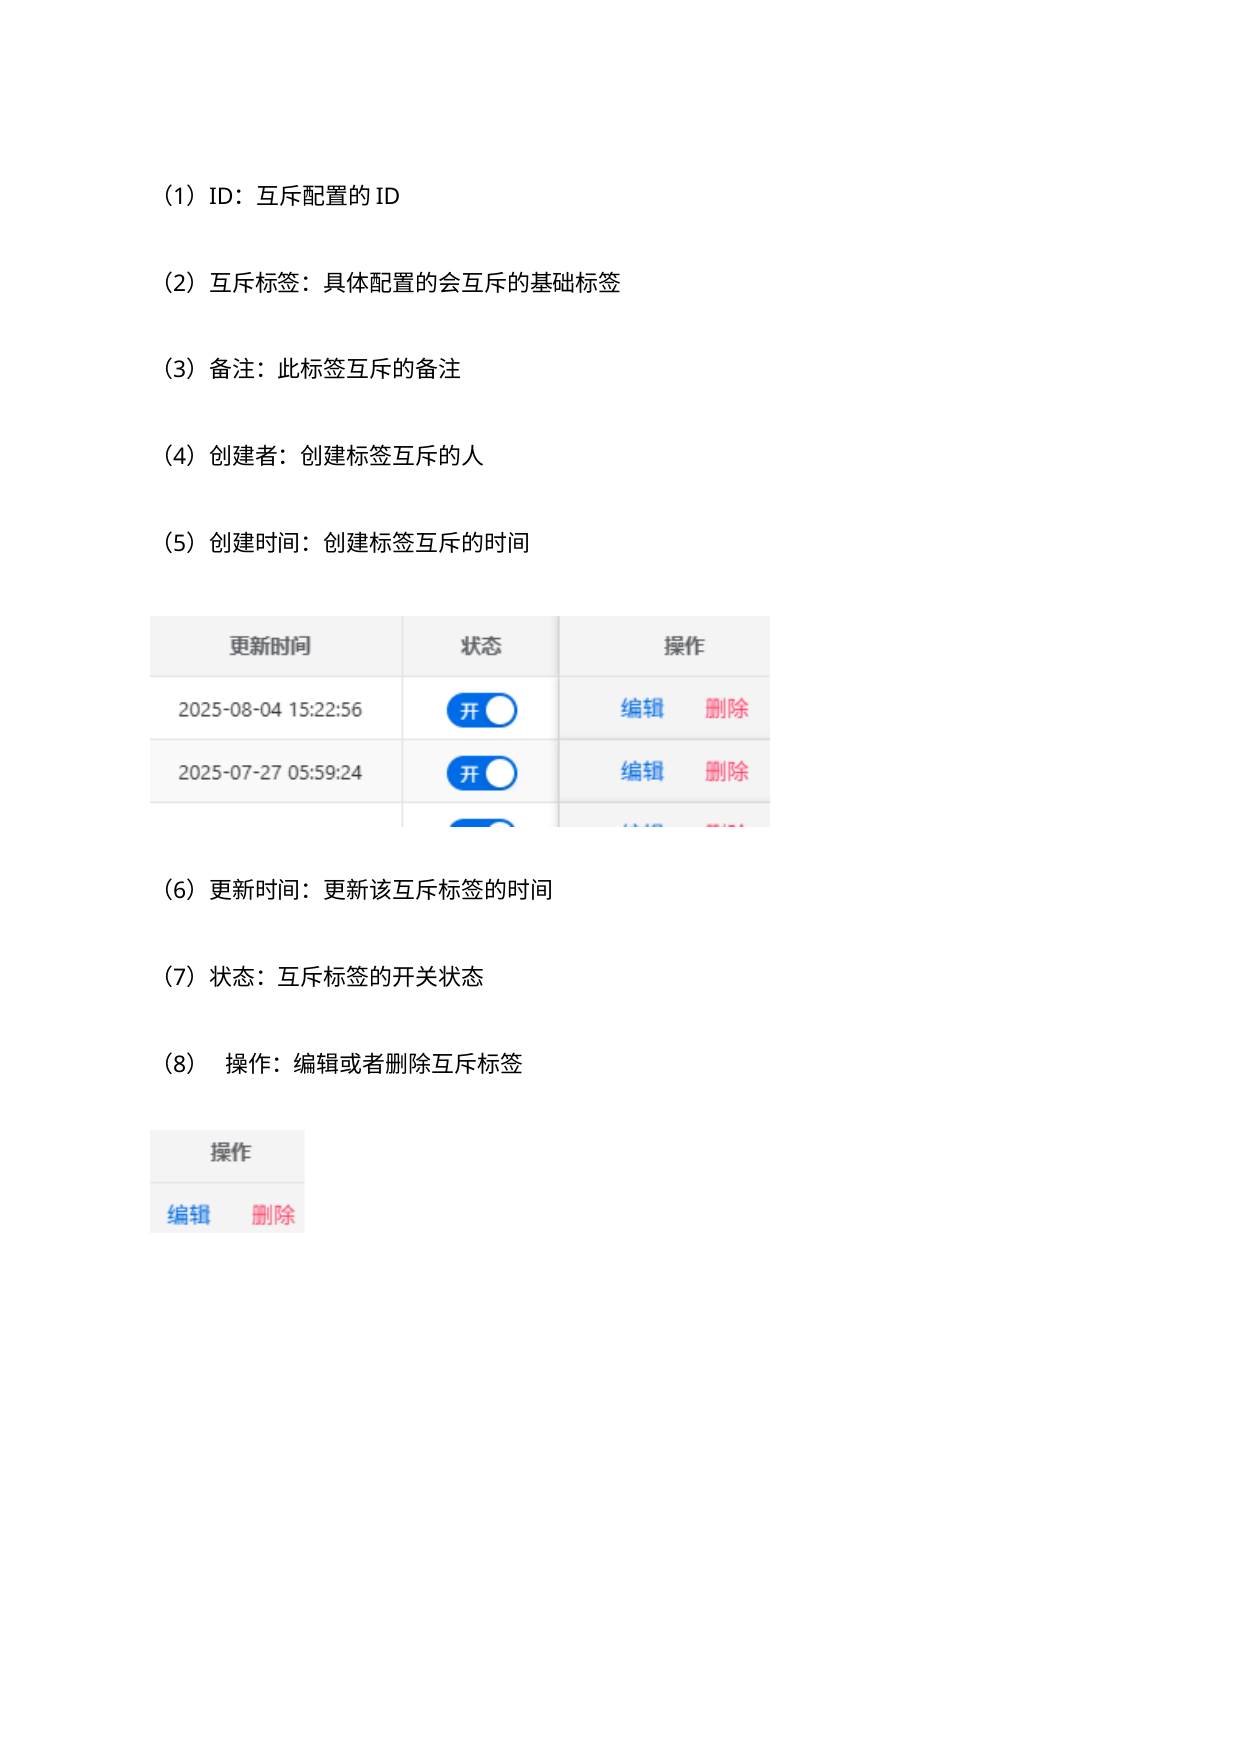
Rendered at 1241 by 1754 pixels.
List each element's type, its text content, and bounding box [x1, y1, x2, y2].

text （3）备注：此标签互斥的备注 [150, 335, 1090, 400]
text （6）更新时间：更新该互斥标签的时间 [150, 857, 1090, 922]
text （2）互斥标签：具体配置的会互斥的基础标签 [150, 249, 1090, 314]
picture [150, 1130, 305, 1233]
text （1）ID：互斥配置的ID [150, 162, 1090, 227]
list 操作：编辑或者删除互斥标签 [150, 1030, 1090, 1095]
picture [150, 616, 771, 827]
text （7）状态：互斥标签的开关状态 [150, 943, 1090, 1008]
text （4）创建者：创建标签互斥的人 [150, 422, 1090, 487]
